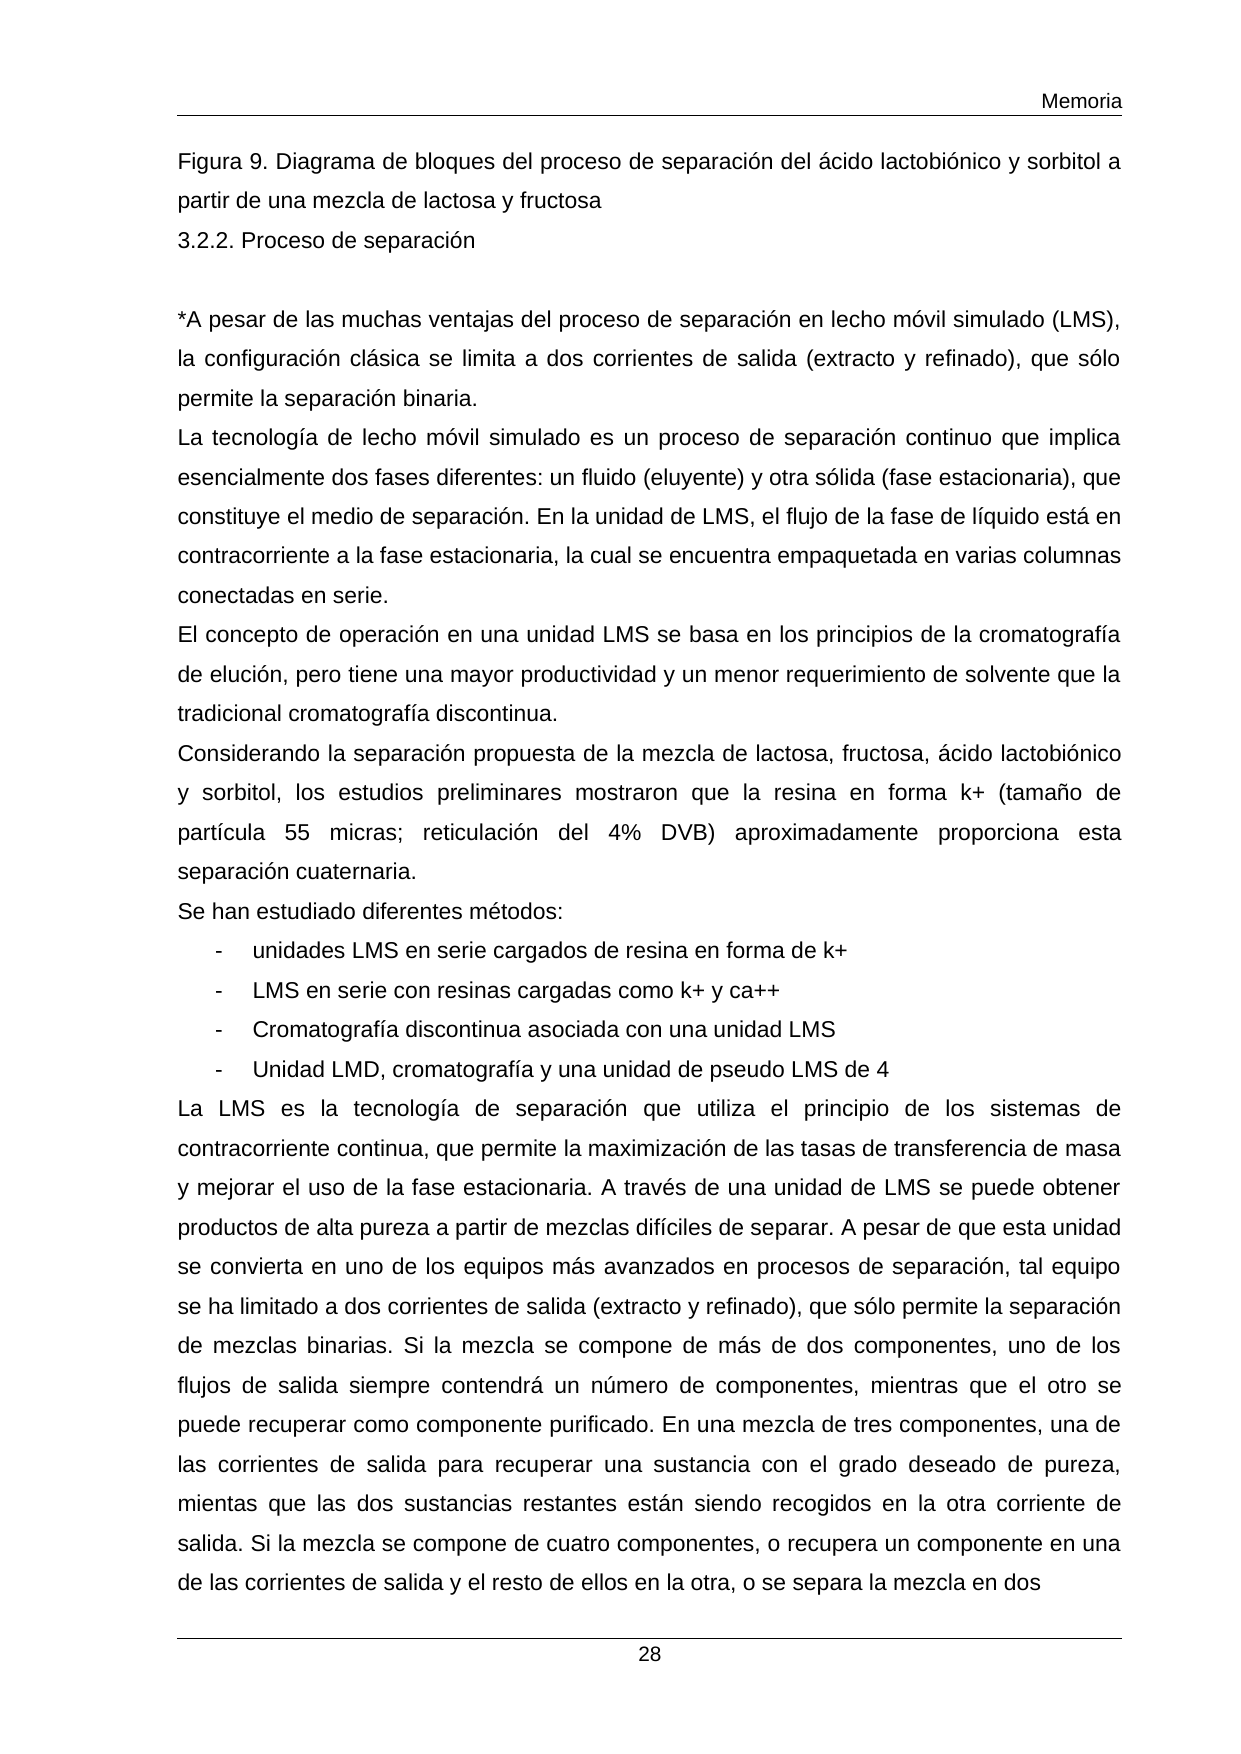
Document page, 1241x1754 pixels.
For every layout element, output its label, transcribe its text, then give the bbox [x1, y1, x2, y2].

text Considerando la separación propuesta de la mezcla de lactosa, fructosa, ácido lactobiónico y sorbitol, los estudios preliminares mostraron que la resina en forma k+ (tamaño de partícula 55 micras; reticulación del 4% DVB) aproximadamente proporciona esta separación cuaternaria. [177, 740, 1122, 885]
list Unidad LMD, cromatografía y una unidad de pseudo LMS de 4 [215, 1056, 1122, 1082]
text El concepto de operación en una unidad LMS se basa en los principios de la cromatografía de elución, pero tiene una mayor productividad y un menor requerimiento de solvente que la tradicional cromatografía discontinua. [177, 621, 1122, 727]
text Figura 9. Diagrama de bloques del proceso de separación del ácido lactobiónico y sorbitol a partir de una mezcla de lactosa y fructosa [177, 148, 1122, 213]
text La LMS es la tecnología de separación que utiliza el principio de los sistemas de contracorriente continua, que permite la maximización de las tasas de transferencia de masa y mejorar el uso de la fase estacionaria. A través de una unidad de LMS se puede obtener productos de alta pureza a partir de mezclas difíciles de separar. A pesar de que esta unidad se convierta en uno de los equipos más avanzados en procesos de separación, tal equipo se ha limitado a dos corrientes de salida (extracto y refinado), que sólo permite la separación de mezclas binarias. Si la mezcla se compone de más de dos componentes, uno de los flujos de salida siempre contendrá un número de componentes, mientras que el otro se puede recuperar como componente purificado. En una mezcla de tres componentes, una de las corrientes de salida para recuperar una sustancia con el grado deseado de pureza, mientas que las dos sustancias restantes están siendo recogidos en la otra corriente de salida. Si la mezcla se compone de cuatro componentes, o recupera un componente en una de las corrientes de salida y el resto de ellos en la otra, o se separa la mezcla en dos [177, 1095, 1122, 1595]
text La tecnología de lecho móvil simulado es un proceso de separación continuo que implica esencialmente dos fases diferentes: un fluido (eluyente) y otra sólida (fase estacionaria), que constituye el medio de separación. En la unidad de LMS, el flujo de la fase de líquido está en contracorriente a la fase estacionaria, la cual se encuentra empaquetada en varias columnas conectadas en serie. [177, 424, 1122, 608]
list LMS en serie con resinas cargadas como k+ y ca++ [215, 977, 1122, 1003]
text 3.2.2. Proceso de separación [177, 227, 1122, 253]
list unidades LMS en serie cargados de resina en forma de k+ [215, 937, 1122, 964]
text Se han estudiado diferentes métodos: [177, 898, 1122, 924]
list Cromatografía discontinua asociada con una unidad LMS [215, 1016, 1122, 1043]
text *A pesar de las muchas ventajas del proceso de separación en lecho móvil simulado (LMS), la configuración clásica se limita a dos corrientes de salida (extracto y refinado), que sólo permite la separación binaria. [177, 306, 1122, 411]
